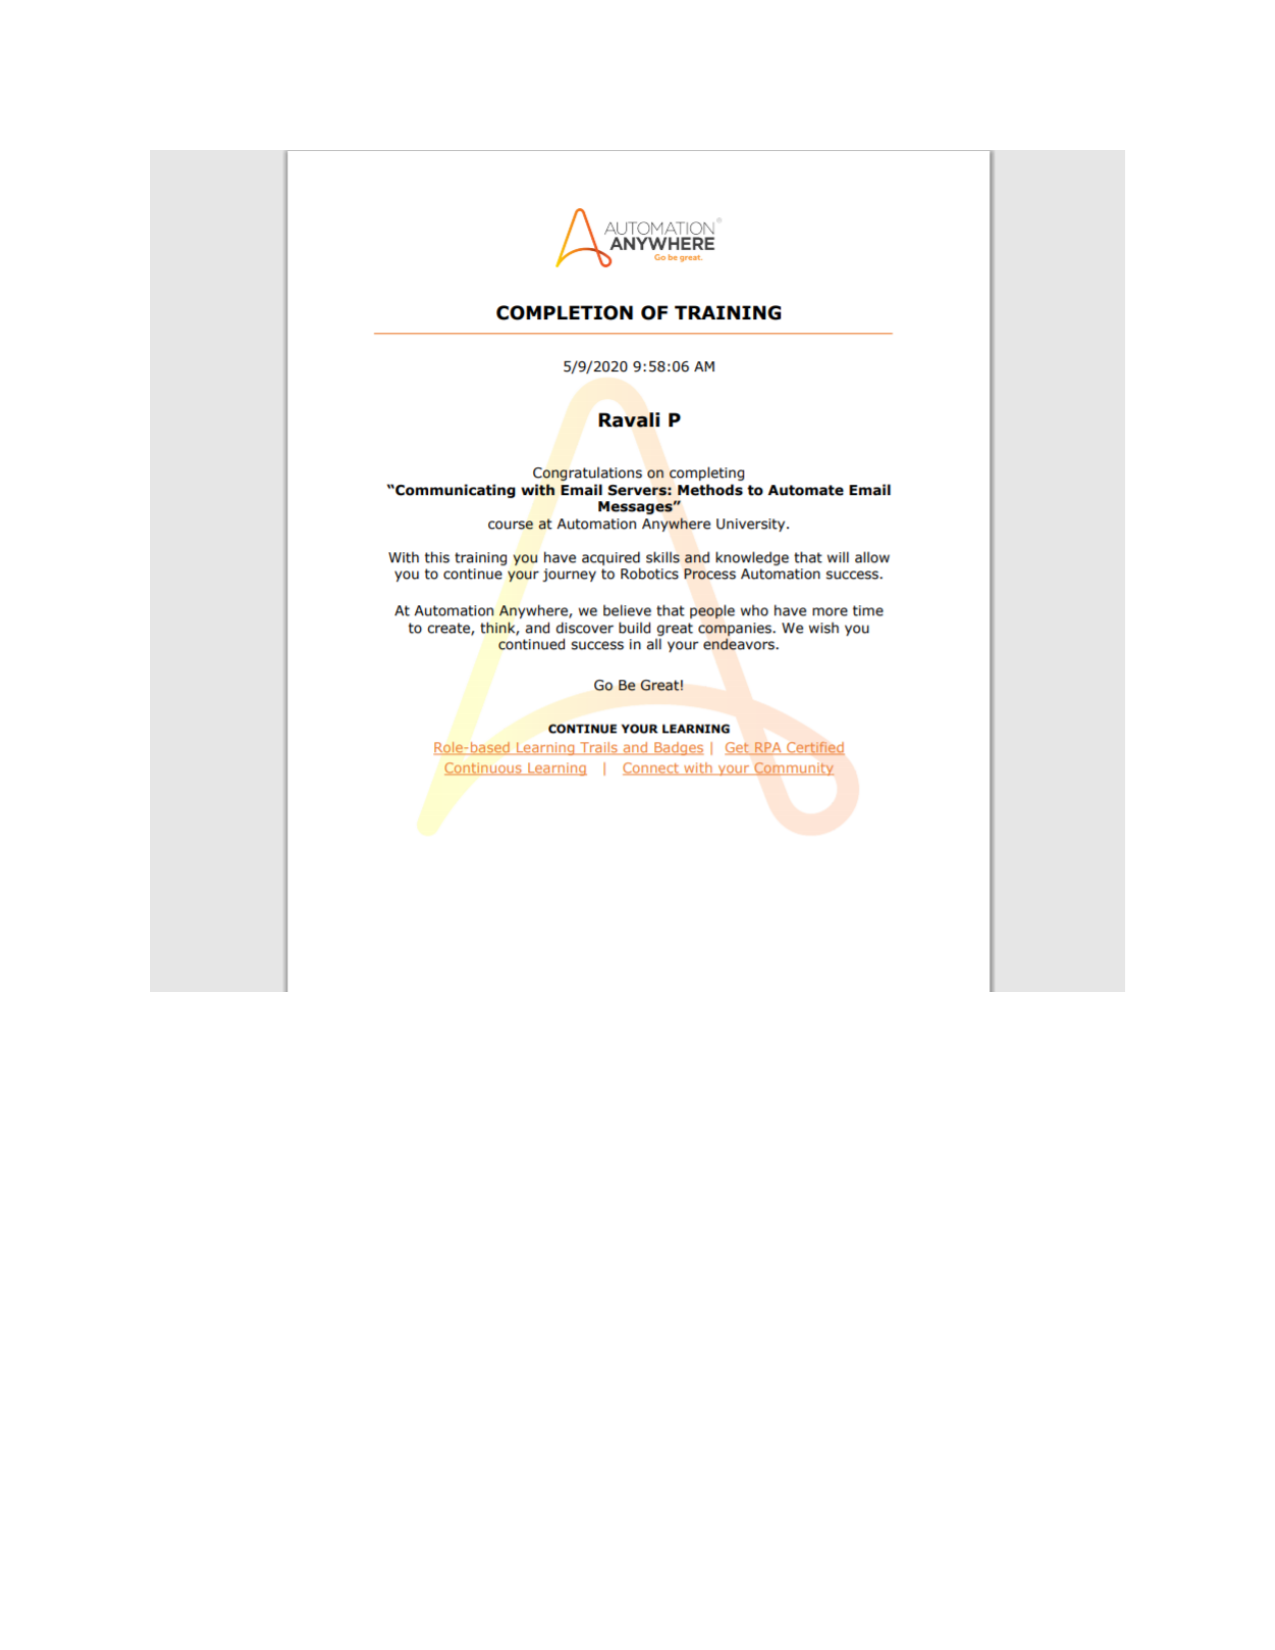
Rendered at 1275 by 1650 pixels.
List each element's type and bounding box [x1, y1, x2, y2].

picture [150, 150, 1125, 992]
